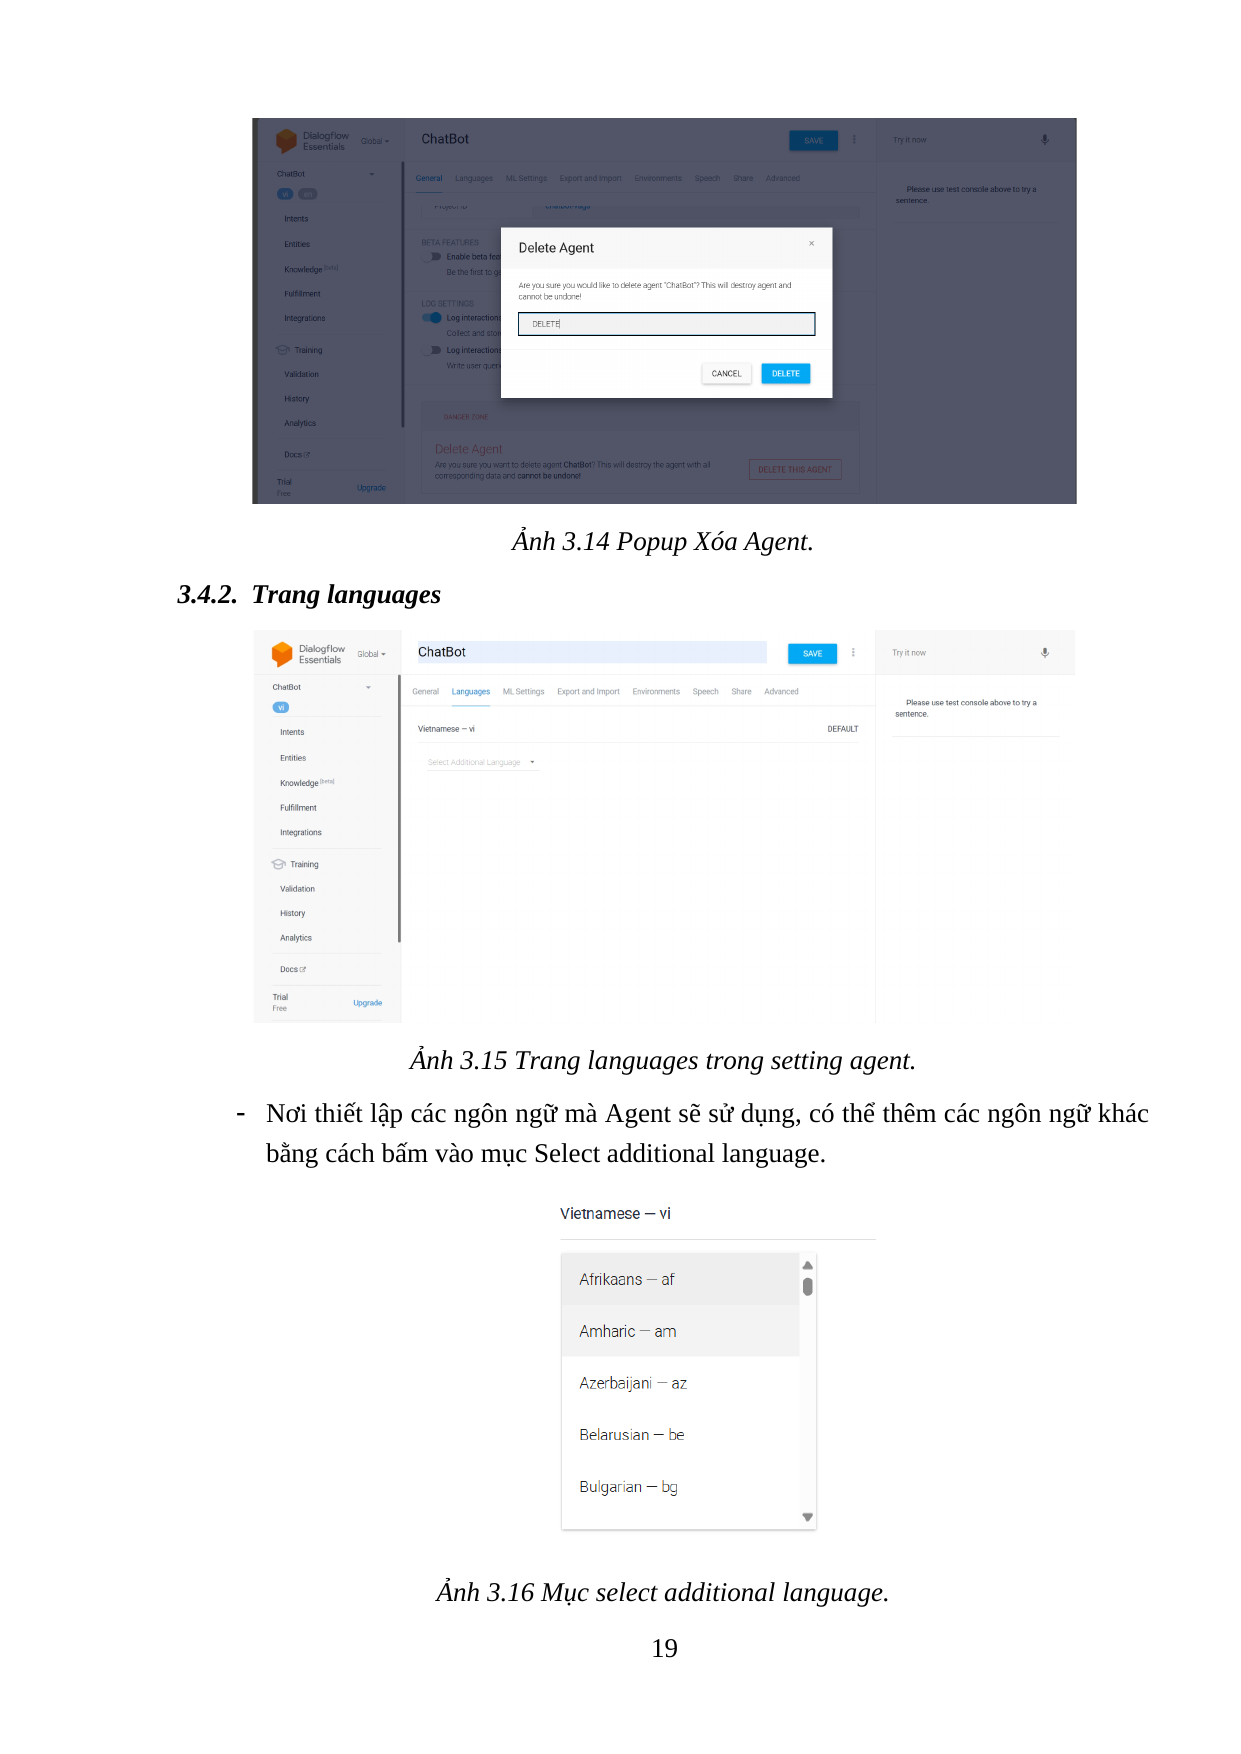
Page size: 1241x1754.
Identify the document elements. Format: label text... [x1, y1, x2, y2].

picture [253, 630, 1076, 1023]
picture [252, 118, 1077, 504]
picture [541, 1190, 877, 1555]
text Nơi thiết lập các ngôn ngữ mà Agent sẽ sử dụng, có thể thêm các ngôn ngữ khác bằng cách bấm vào mục Select additional language. [236, 1097, 1152, 1169]
subtitle Trang languages [177, 578, 1152, 609]
